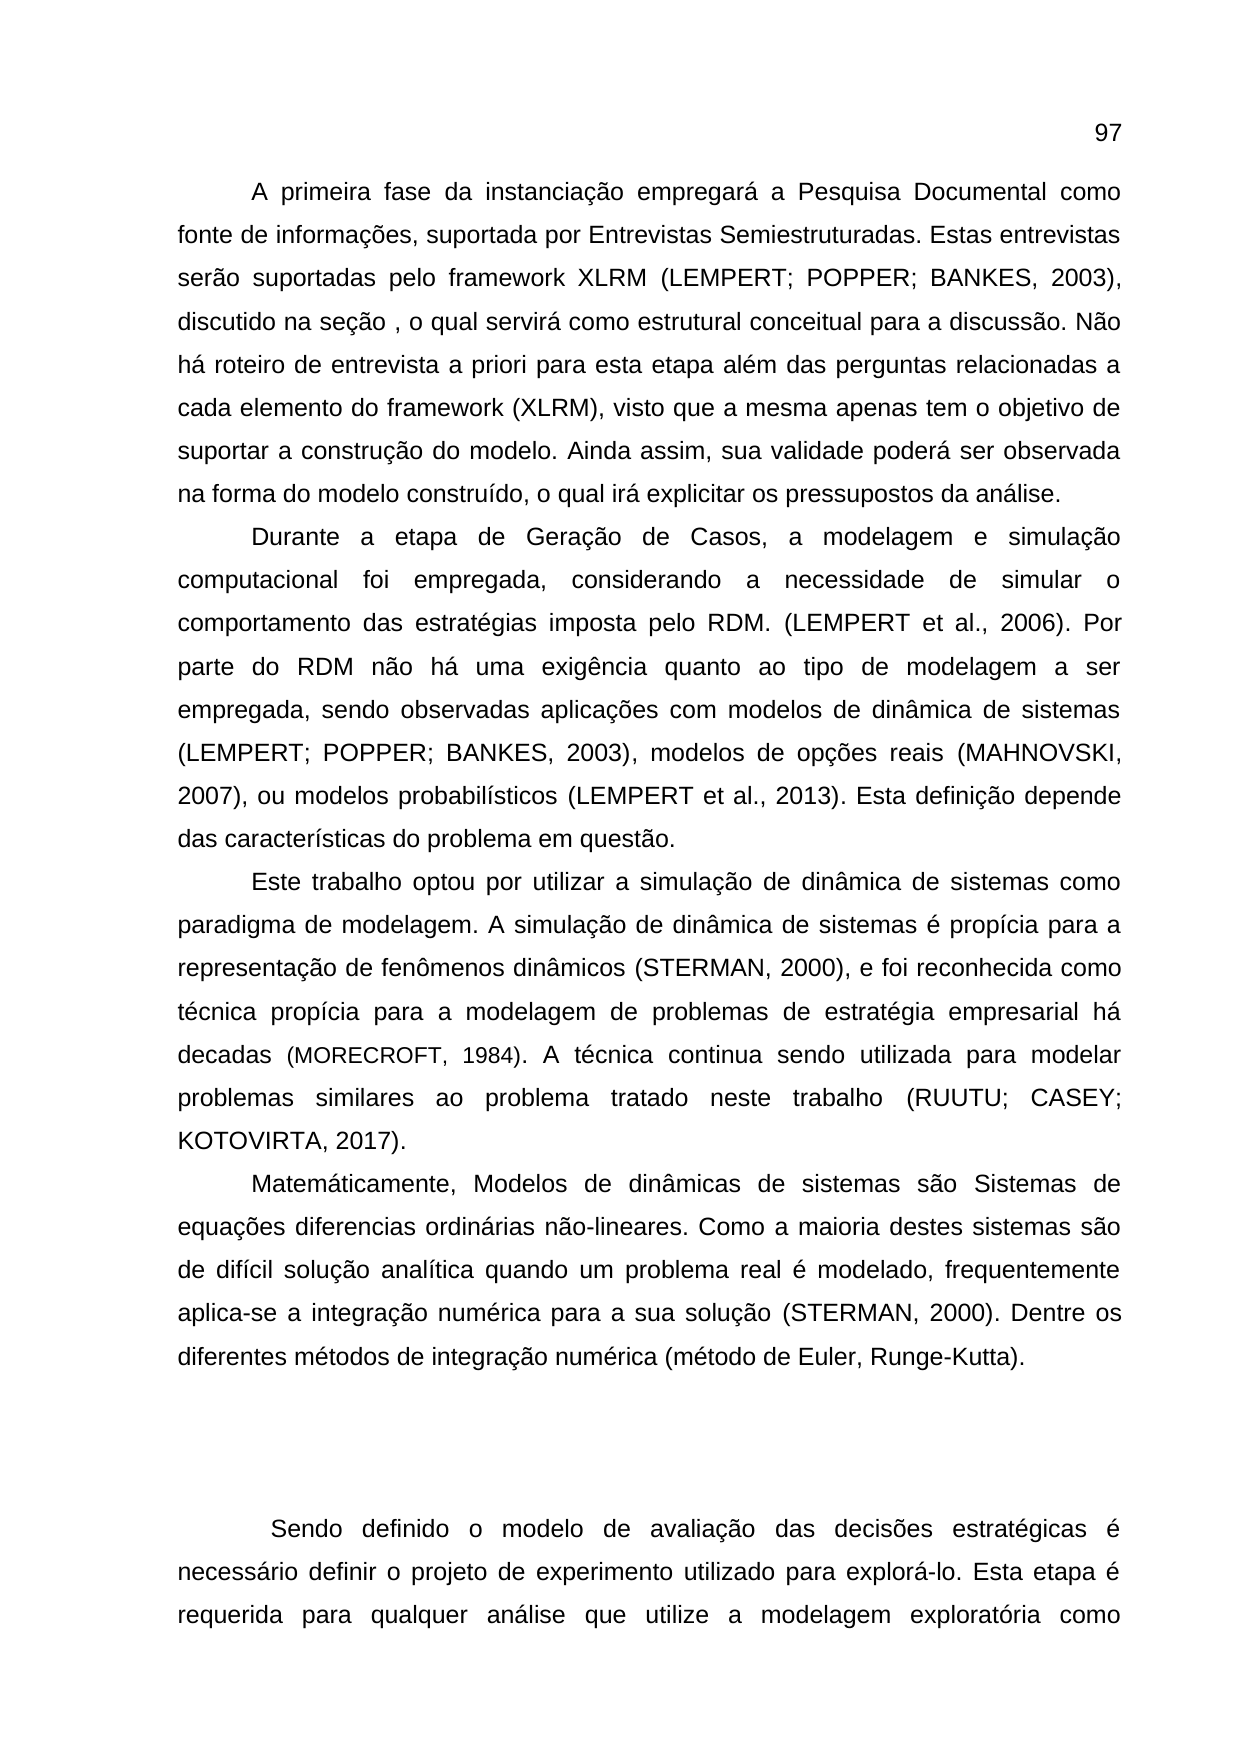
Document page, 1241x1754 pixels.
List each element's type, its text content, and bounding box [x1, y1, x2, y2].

text Durante a etapa de Geração de Casos, a modelagem e simulação computacional foi empregada, considerando a necessidade de simular o comportamento das estratégias imposta pelo RDM. (LEMPERT et al., 2006). Por parte do RDM não há uma exigência quanto ao tipo de modelagem a ser empregada, sendo observadas aplicações com modelos de dinâmica de sistemas (LEMPERT; POPPER; BANKES, 2003), modelos de opções reais (MAHNOVSKI, 2007), ou modelos probabilísticos (LEMPERT et al., 2013). Esta definição depende das características do problema em questão. [177, 522, 1122, 853]
text Matemáticamente, Modelos de dinâmicas de sistemas são Sistemas de equações diferencias ordinárias não-lineares. Como a maioria destes sistemas são de difícil solução analítica quando um problema real é modelado, frequentemente aplica-se a integração numérica para a sua solução (STERMAN, 2000). Dentre os diferentes métodos de integração numérica (método de Euler, Runge-Kutta). [177, 1169, 1122, 1370]
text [177, 1514, 1122, 1629]
text Este trabalho optou por utilizar a simulação de dinâmica de sistemas como paradigma de modelagem. A simulação de dinâmica de sistemas é propícia para a representação de fenômenos dinâmicos (STERMAN, 2000), e foi reconhecida como técnica propícia para a modelagem de problemas de estratégia empresarial há decadas (MORECROFT, 1984). A técnica continua sendo utilizada para modelar problemas similares ao problema tratado neste trabalho (RUUTU; CASEY; KOTOVIRTA, 2017). [177, 867, 1122, 1155]
text A primeira fase da instanciação empregará a Pesquisa Documental como fonte de informações, suportada por Entrevistas Semiestruturadas. Estas entrevistas serão suportadas pelo framework XLRM (LEMPERT; POPPER; BANKES, 2003), discutido na seção 0, o qual servirá como estrutural conceitual para a discussão. Não há roteiro de entrevista a priori para esta etapa além das perguntas relacionadas a cada elemento do framework (XLRM), visto que a mesma apenas tem o objetivo de suportar a construção do modelo. Ainda assim, sua validade poderá ser observada na forma do modelo construído, o qual irá explicitar os pressupostos da análise. [177, 177, 1122, 508]
